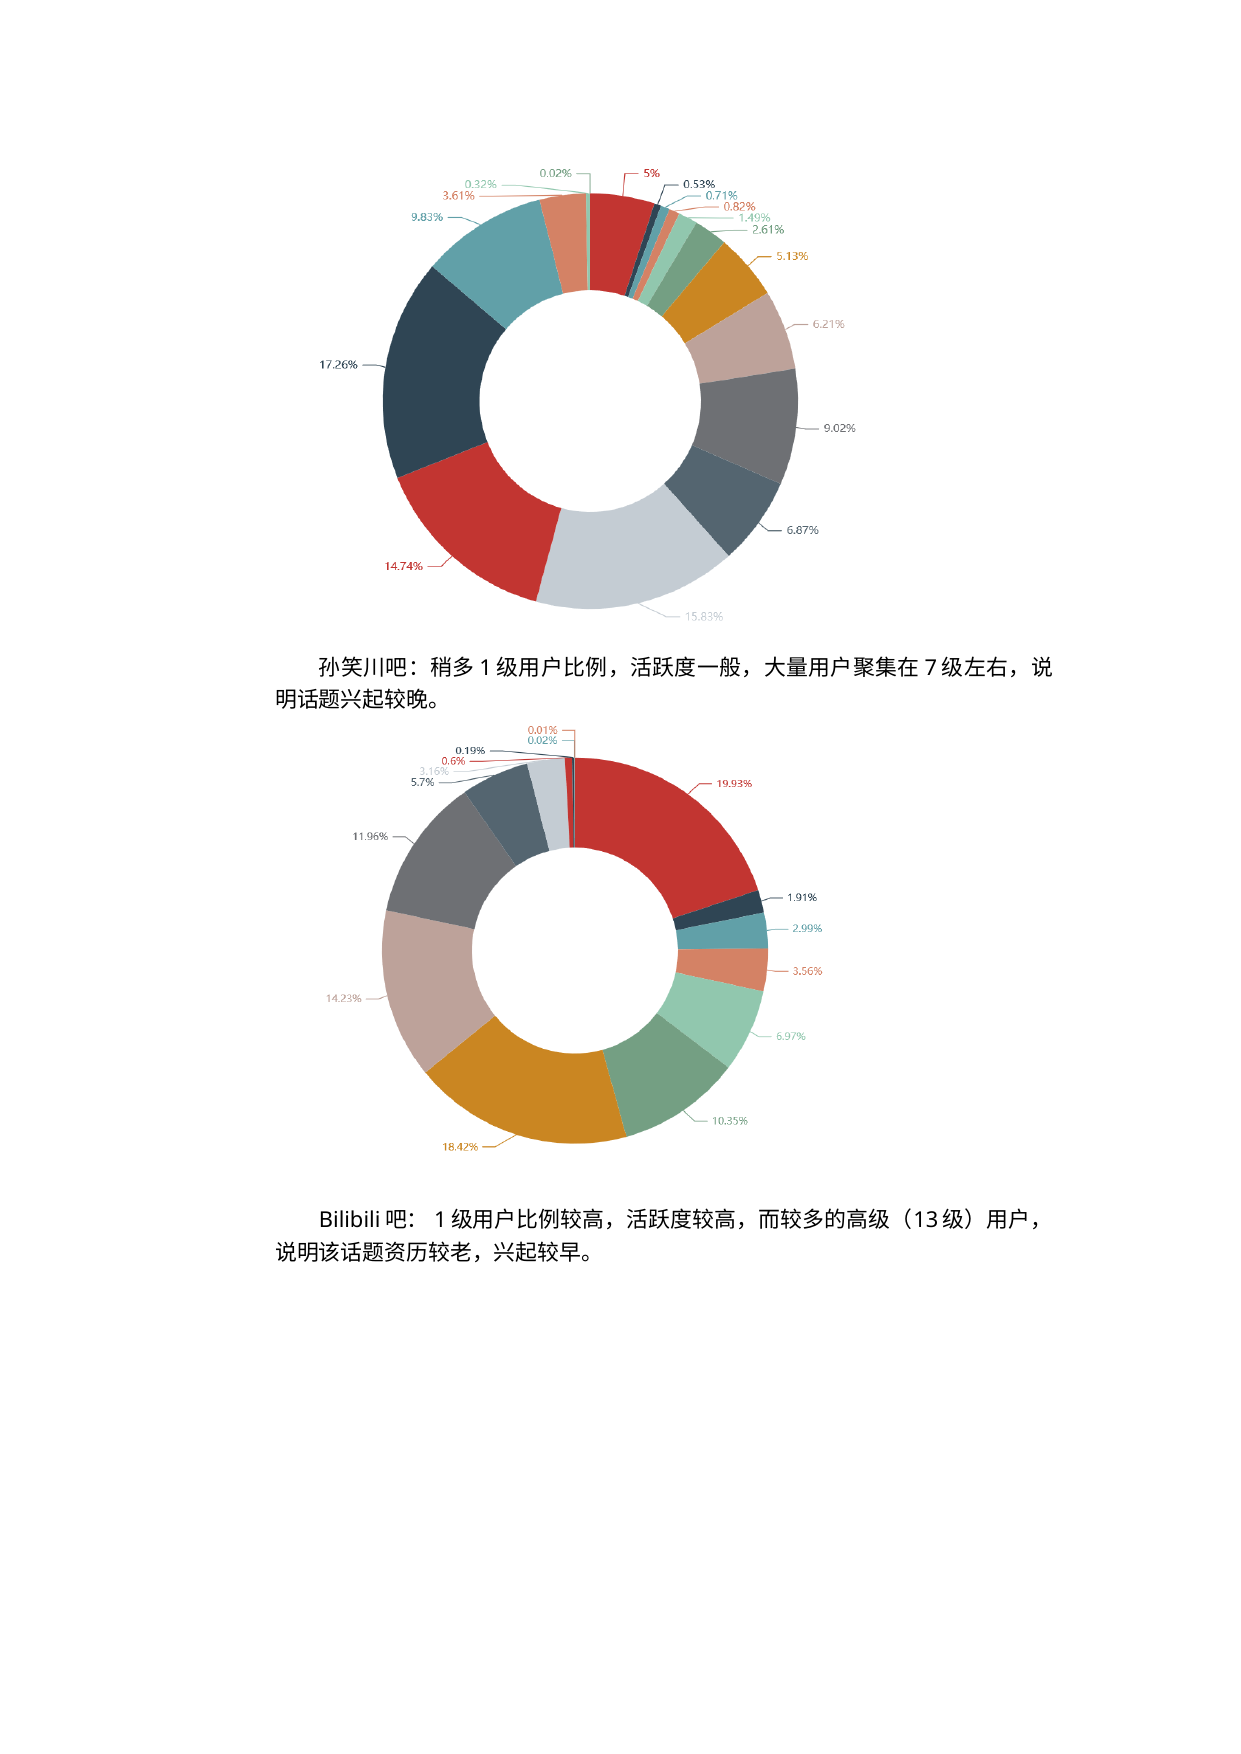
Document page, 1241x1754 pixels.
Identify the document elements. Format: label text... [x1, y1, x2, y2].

text Bilibili吧： 1级用户比例较高，活跃度较高，而较多的高级（13级）用户，说明该话题资历较老，兴起较早。 [275, 1202, 1053, 1267]
text 孙笑川吧：稍多1级用户比例，活跃度一般，大量用户聚集在7级左右，说明话题兴起较晚。 [275, 649, 1053, 714]
picture [318, 714, 852, 1192]
picture [318, 162, 882, 626]
